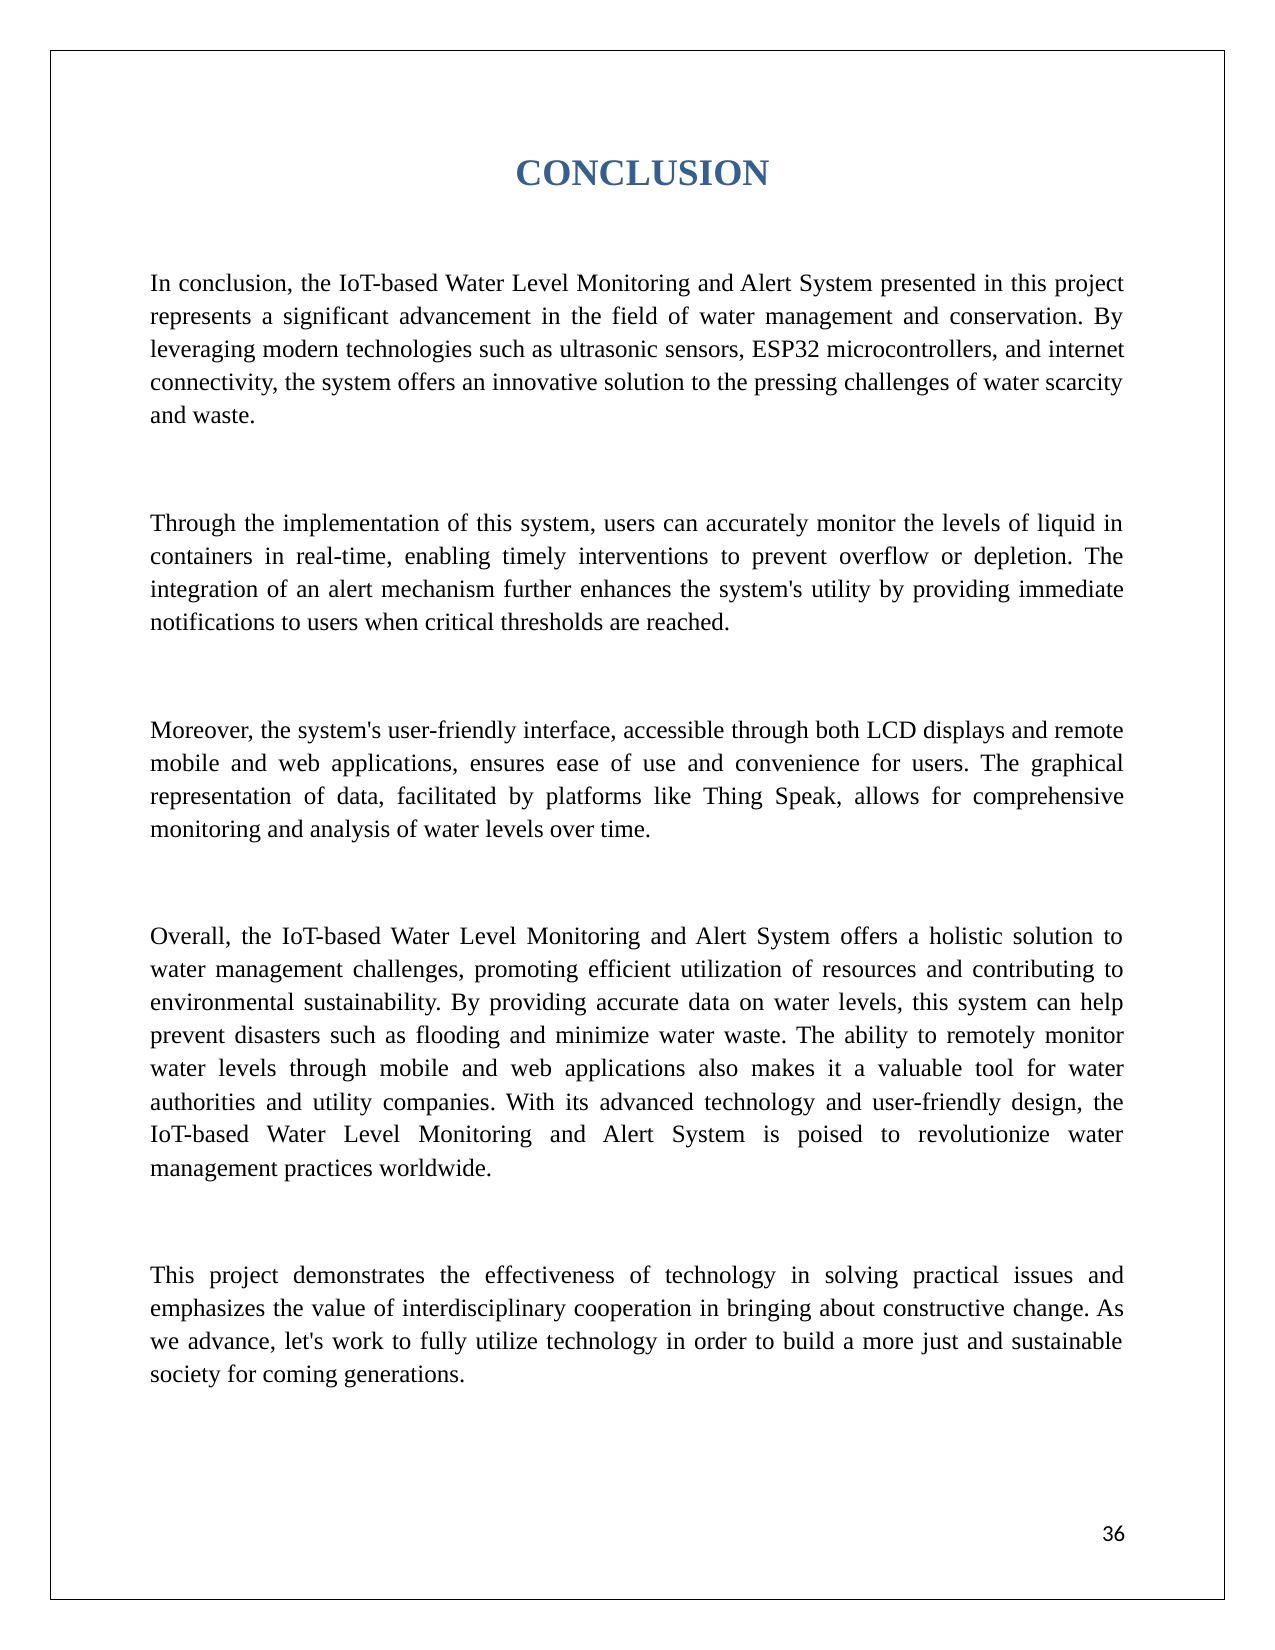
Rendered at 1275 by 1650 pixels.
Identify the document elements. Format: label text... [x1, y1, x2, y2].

text CONCLUSION [150, 150, 1125, 193]
text Overall, the IoT-based Water Level Monitoring and Alert System offers a holistic solution to water management challenges, promoting efficient utilization of resources and contributing to environmental sustainability. By providing accurate data on water levels, this system can help prevent disasters such as flooding and minimize water waste. The ability to remotely monitor water levels through mobile and web applications also makes it a valuable tool for water authorities and utility companies. With its advanced technology and user-friendly design, the IoT-based Water Level Monitoring and Alert System is poised to revolutionize water management practices worldwide. [150, 921, 1125, 1181]
text In conclusion, the IoT-based Water Level Monitoring and Alert System presented in this project represents a significant advancement in the field of water management and conservation. By leveraging modern technologies such as ultrasonic sensors, ESP32 microcontrollers, and internet connectivity, the system offers an innovative solution to the pressing challenges of water scarcity and waste. [150, 268, 1125, 429]
text Through the implementation of this system, users can accurately monitor the levels of liquid in containers in real-time, enabling timely interventions to prevent overflow or depletion. The integration of an alert mechanism further enhances the system's utility by providing immediate notifications to users when critical thresholds are reached. [150, 508, 1125, 636]
text This project demonstrates the effectiveness of technology in solving practical issues and emphasizes the value of interdisciplinary cooperation in bringing about constructive change. As we advance, let's work to fully utilize technology in order to build a more just and sustainable society for coming generations. [150, 1260, 1125, 1388]
text Moreover, the system's user-friendly interface, accessible through both LCD displays and remote mobile and web applications, ensures ease of use and convenience for users. The graphical representation of data, facilitated by platforms like Thing Speak, allows for comprehensive monitoring and analysis of water levels over time. [150, 715, 1125, 842]
